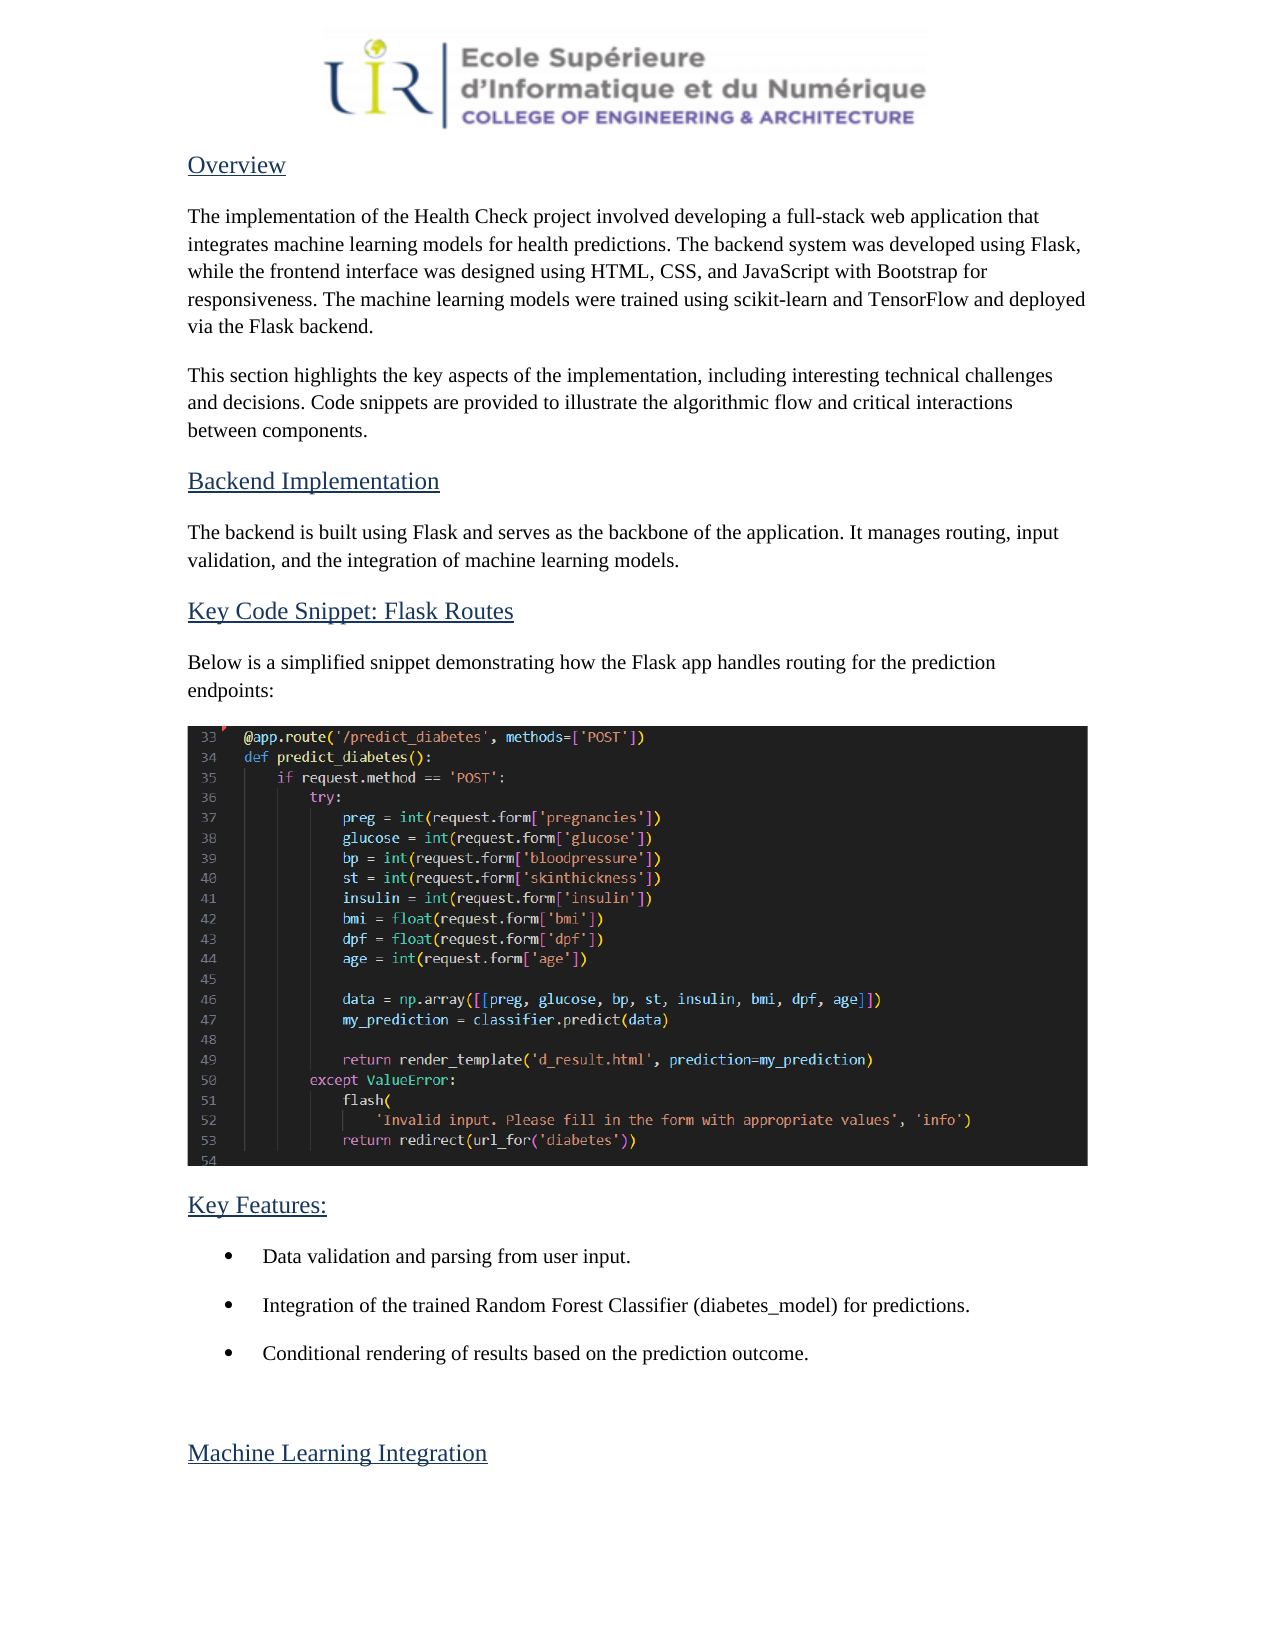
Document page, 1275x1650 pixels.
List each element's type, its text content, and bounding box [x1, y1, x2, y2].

subtitle Key Features: [187, 1190, 1087, 1219]
subtitle Overview [187, 150, 1087, 179]
list Data validation and parsing from user input. [225, 1244, 1087, 1268]
text This section highlights the key aspects of the implementation, including interesting technical challenges and decisions. Code snippets are provided to illustrate the algorithmic flow and critical interactions between components. [187, 363, 1087, 442]
picture [187, 726, 1088, 1166]
list Conditional rendering of results based on the prediction outcome. [225, 1341, 1087, 1365]
subtitle Key Code Snippet: Flask Routes [187, 596, 1087, 625]
subtitle Machine Learning Integration [187, 1438, 1087, 1467]
text Below is a simplified snippet demonstrating how the Flask app handles routing for the prediction endpoints: [187, 650, 1087, 702]
list Integration of the trained Random Forest Classifier (diabetes_model) for predictions. [225, 1292, 1087, 1317]
text The implementation of the Health Check project involved developing a full-stack web application that integrates machine learning models for health predictions. The backend system was developed using Flask, while the frontend interface was designed using HTML, CSS, and JavaScript with Bootstrap for responsiveness. The machine learning models were trained using scikit-learn and TensorFlow and deployed via the Flask backend. [187, 204, 1087, 338]
text The backend is built using Flask and serves as the backbone of the application. It manages routing, input validation, and the integration of machine learning models. [187, 520, 1087, 572]
picture [310, 15, 963, 149]
subtitle Backend Implementation [187, 466, 1087, 495]
